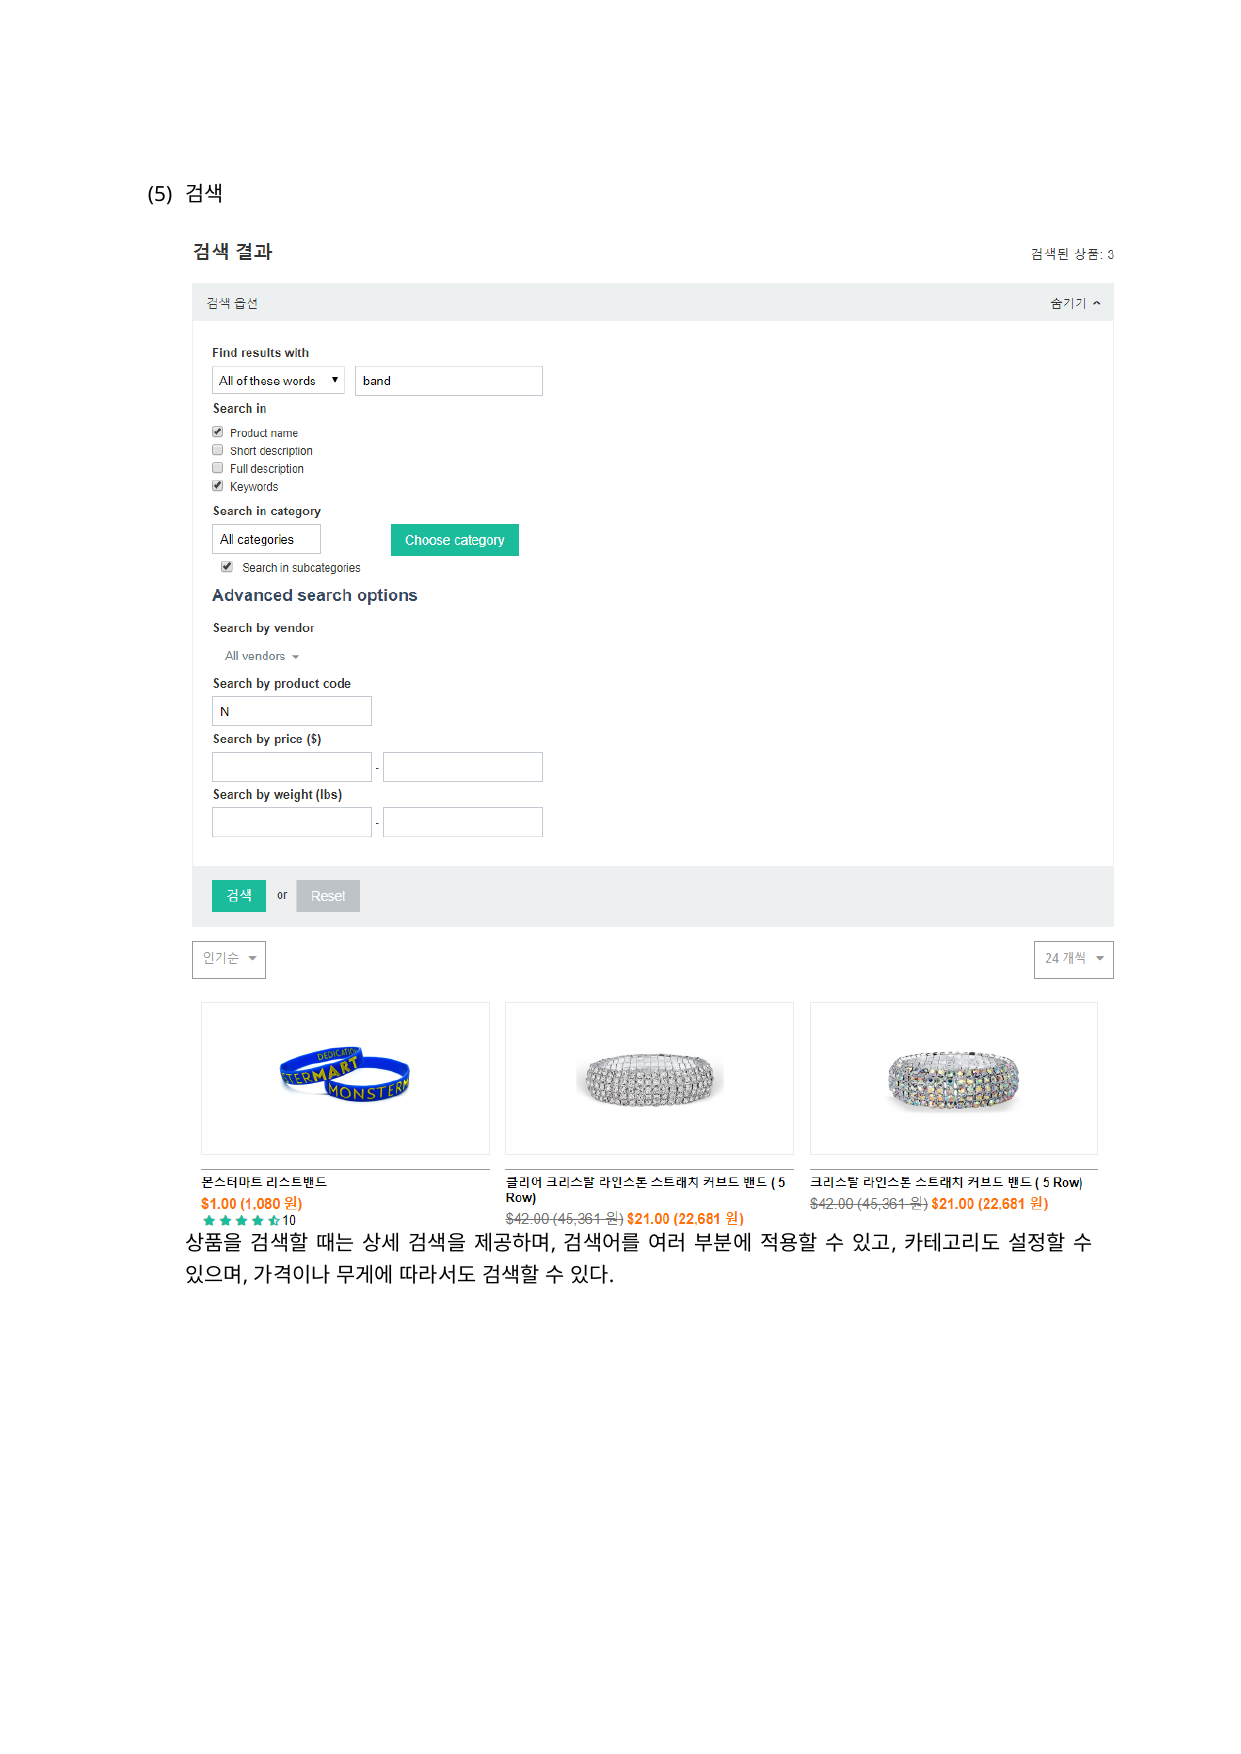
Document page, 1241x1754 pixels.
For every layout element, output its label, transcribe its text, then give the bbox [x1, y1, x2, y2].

picture [185, 238, 1129, 1226]
text 상품을 검색할 때는 상세 검색을 제공하며, 검색어를 여러 부분에 적용할 수 있고, 카테고리도 설정할 수 있으며, 가격이나 무게에 따라서도 검색할 수 있다. [185, 1227, 1093, 1288]
list 검색 [148, 177, 1093, 207]
